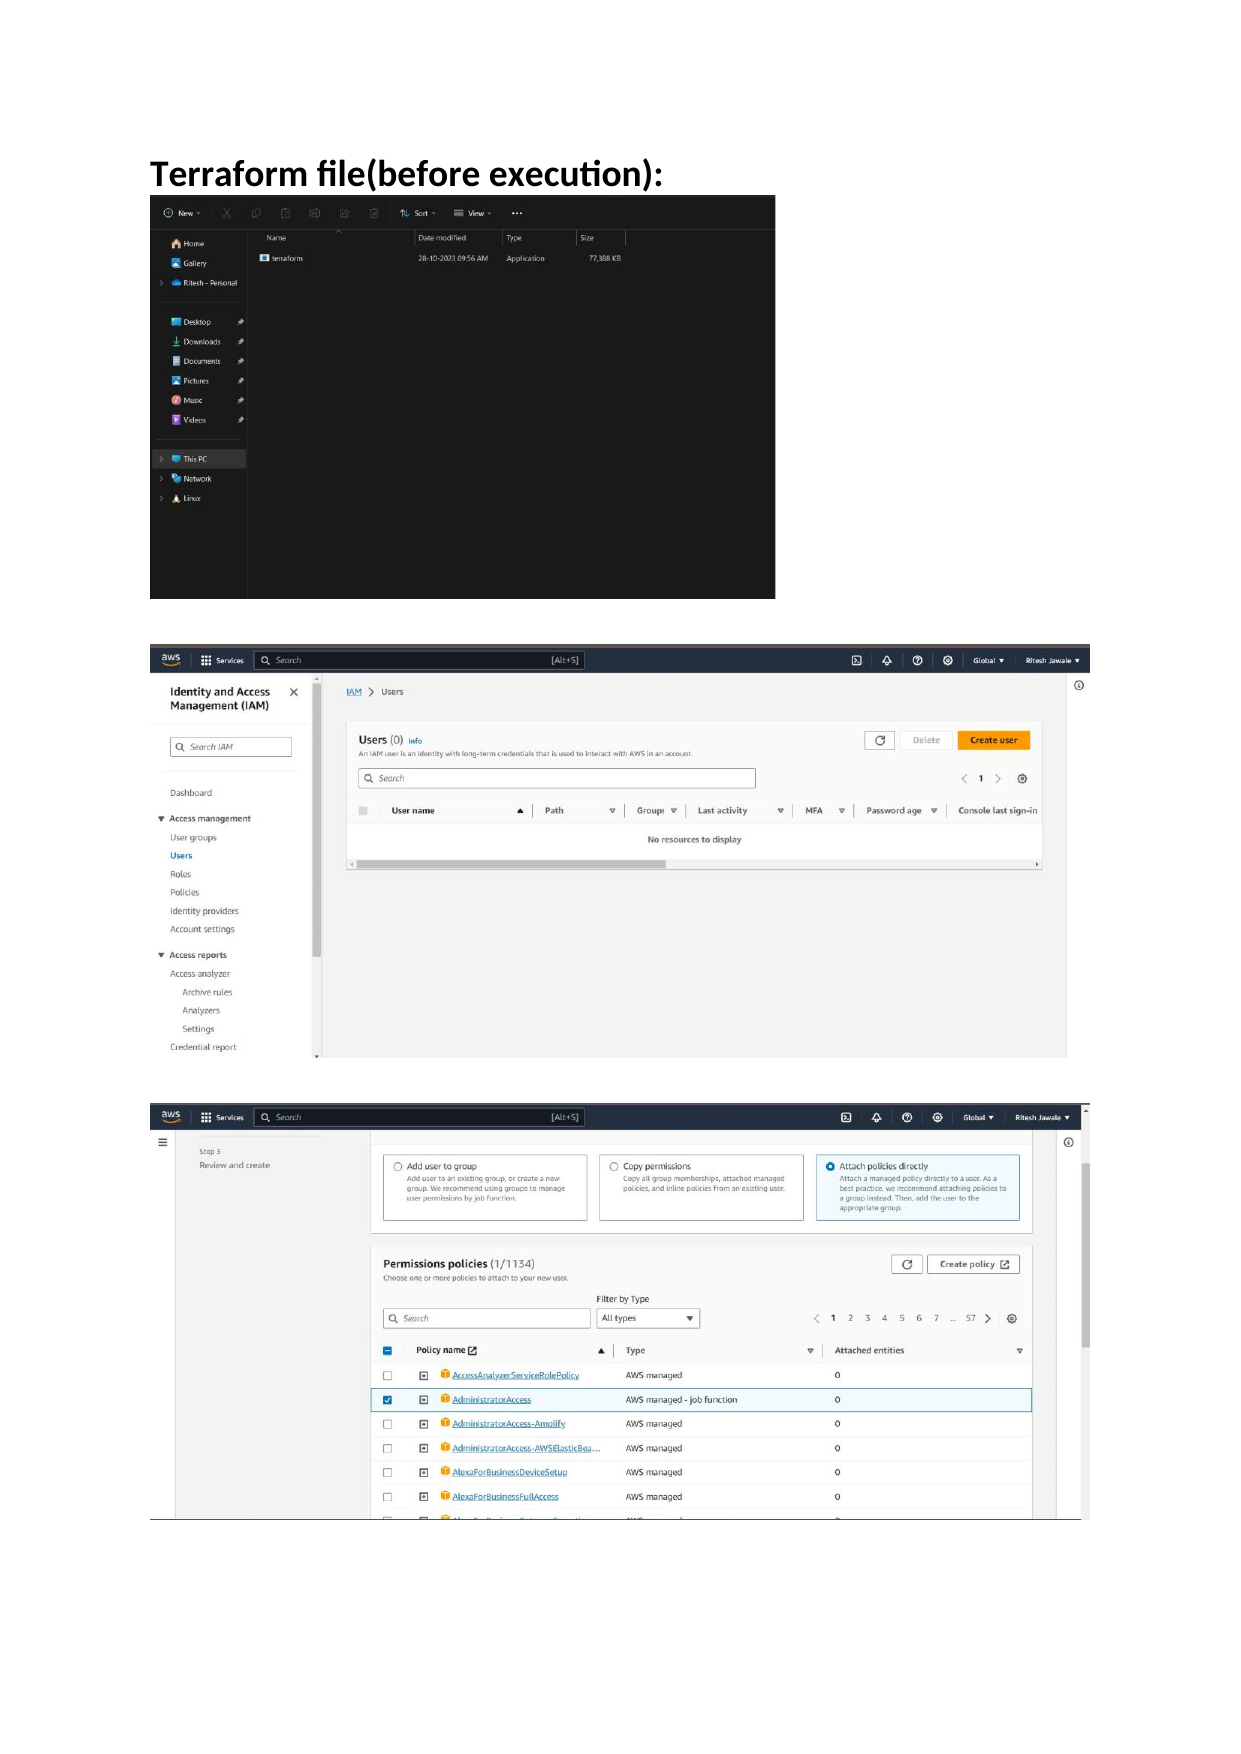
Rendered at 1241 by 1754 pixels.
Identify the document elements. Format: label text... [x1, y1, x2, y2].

text Terraform file(before execution): [150, 150, 1090, 196]
